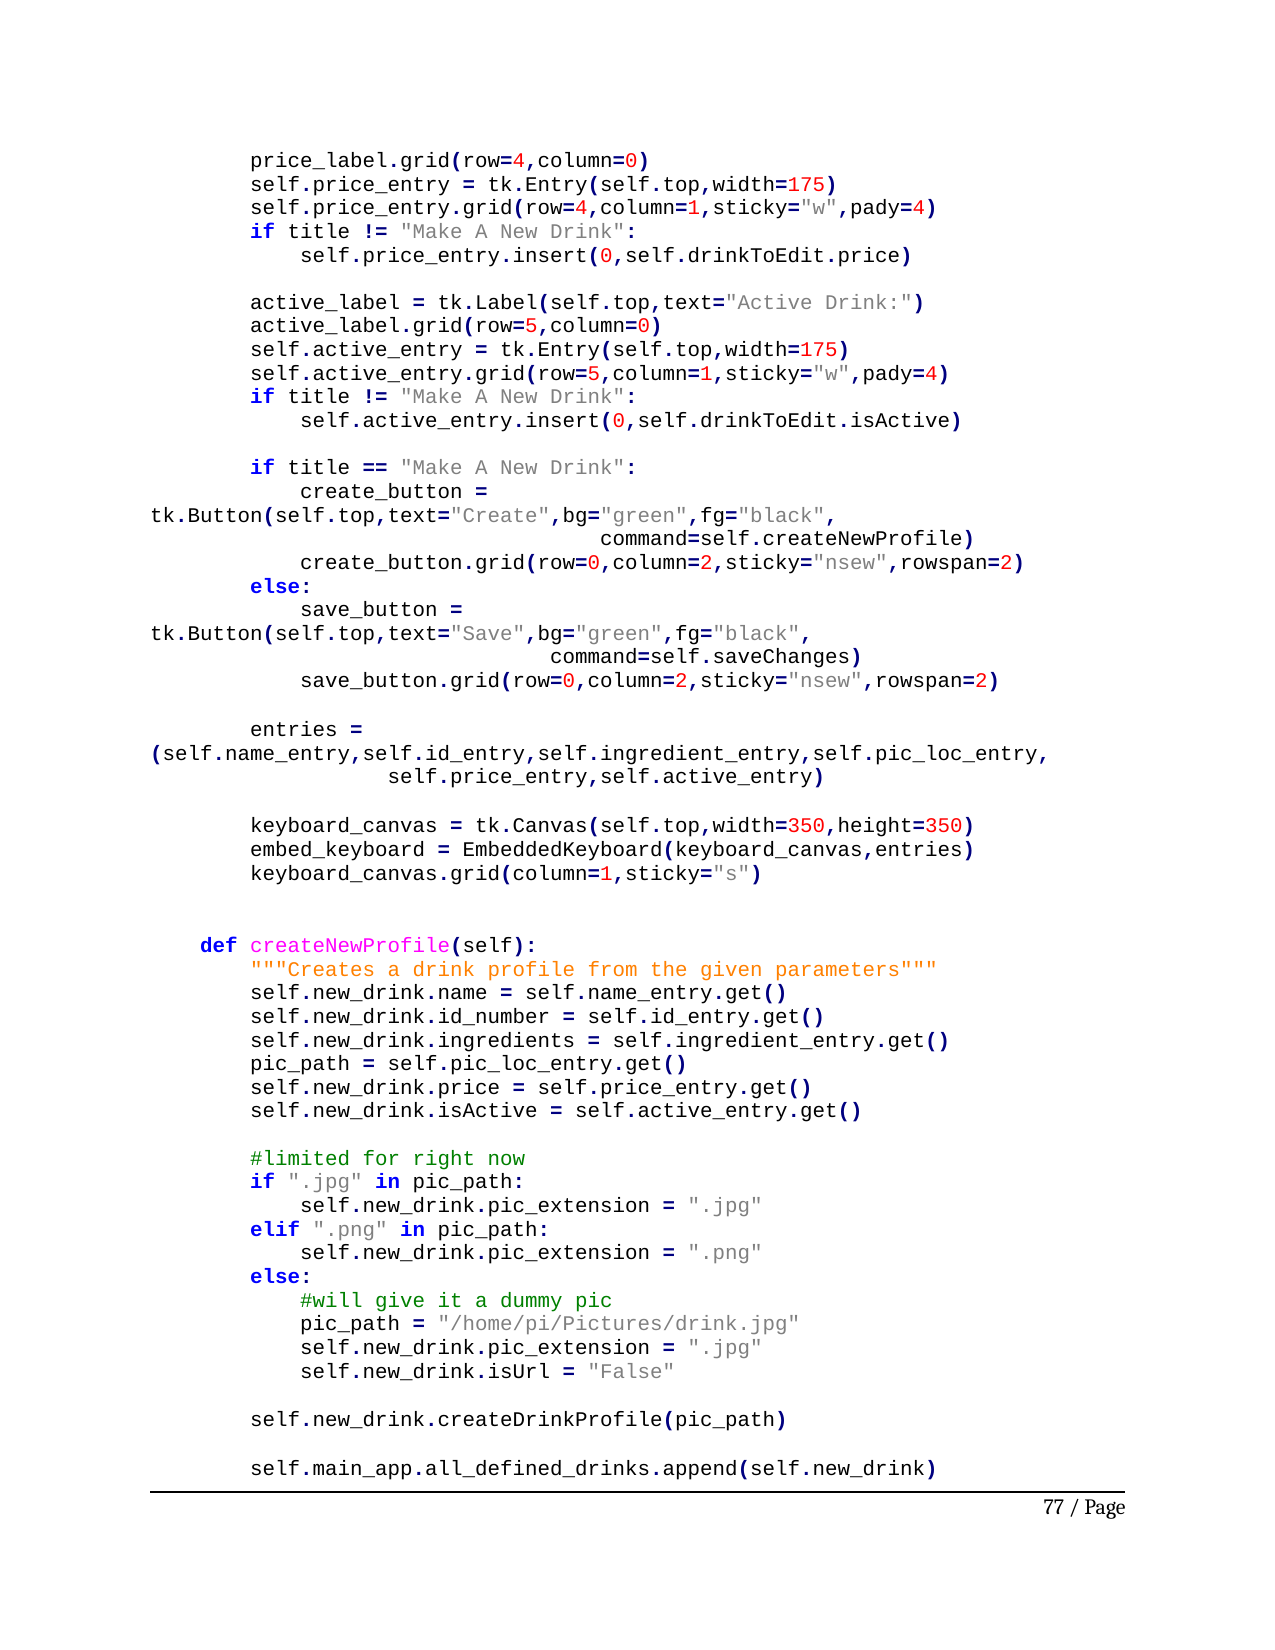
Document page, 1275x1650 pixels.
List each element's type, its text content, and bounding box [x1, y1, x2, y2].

text self.active_entry = tk.Entry(self.top,width=175) [150, 339, 1125, 363]
text self.new_drink.pic_extension = ".jpg" [150, 1337, 1125, 1361]
text #will give it a dummy pic [150, 1290, 1125, 1313]
text price_label.grid(row=4,column=0) [150, 150, 1125, 174]
text save_button.grid(row=0,column=2,sticky="nsew",rowspan=2) [150, 670, 1125, 694]
text self.new_drink.name = self.name_entry.get() [150, 982, 1125, 1006]
text """Creates a drink profile from the given parameters""" [150, 959, 1125, 982]
text active_label = tk.Label(self.top,text="Active Drink:") [150, 292, 1125, 316]
text else: [150, 576, 1125, 599]
text self.main_app.all_defined_drinks.append(self.new_drink) [150, 1458, 1125, 1482]
text self.price_entry = tk.Entry(self.top,width=175) [150, 174, 1125, 197]
text self.active_entry.insert(0,self.drinkToEdit.isActive) [150, 410, 1125, 434]
text self.new_drink.id_number = self.id_entry.get() [150, 1006, 1125, 1029]
text entries = (self.name_entry,self.id_entry,self.ingredient_entry,self.pic_loc_entry, [150, 719, 1125, 766]
text self.new_drink.ingredients = self.ingredient_entry.get() [150, 1029, 1125, 1053]
text if title == "Make A New Drink": [150, 457, 1125, 481]
text self.price_entry.insert(0,self.drinkToEdit.price) [150, 244, 1125, 268]
text pic_path = "/home/pi/Pictures/drink.jpg" [150, 1313, 1125, 1337]
text embed_keyboard = EmbeddedKeyboard(keyboard_canvas,entries) [150, 839, 1125, 862]
text #limited for right now [150, 1148, 1125, 1171]
text self.price_entry,self.active_entry) [150, 766, 1125, 790]
text if ".jpg" in pic_path: [150, 1171, 1125, 1195]
text create_button.grid(row=0,column=2,sticky="nsew",rowspan=2) [150, 552, 1125, 576]
text pic_path = self.pic_loc_entry.get() [150, 1053, 1125, 1077]
text keyboard_canvas = tk.Canvas(self.top,width=350,height=350) [150, 815, 1125, 839]
text self.new_drink.isActive = self.active_entry.get() [150, 1101, 1125, 1124]
text self.active_entry.grid(row=5,column=1,sticky="w",pady=4) [150, 363, 1125, 386]
text self.new_drink.pic_extension = ".jpg" [150, 1195, 1125, 1219]
text if title != "Make A New Drink": [150, 386, 1125, 410]
text create_button = tk.Button(self.top,text="Create",bg="green",fg="black", [150, 481, 1125, 528]
text self.new_drink.pic_extension = ".png" [150, 1242, 1125, 1266]
text if title != "Make A New Drink": [150, 221, 1125, 244]
text save_button = tk.Button(self.top,text="Save",bg="green",fg="black", [150, 599, 1125, 647]
text else: [150, 1266, 1125, 1290]
text def createNewProfile(self): [150, 935, 1125, 959]
text self.new_drink.isUrl = "False" [150, 1361, 1125, 1384]
text keyboard_canvas.grid(column=1,sticky="s") [150, 862, 1125, 886]
text elif ".png" in pic_path: [150, 1219, 1125, 1242]
text self.new_drink.price = self.price_entry.get() [150, 1077, 1125, 1101]
text command=self.createNewProfile) [150, 528, 1125, 552]
text self.price_entry.grid(row=4,column=1,sticky="w",pady=4) [150, 197, 1125, 221]
text active_label.grid(row=5,column=0) [150, 316, 1125, 339]
text self.new_drink.createDrinkProfile(pic_path) [150, 1409, 1125, 1433]
text command=self.saveChanges) [150, 647, 1125, 670]
